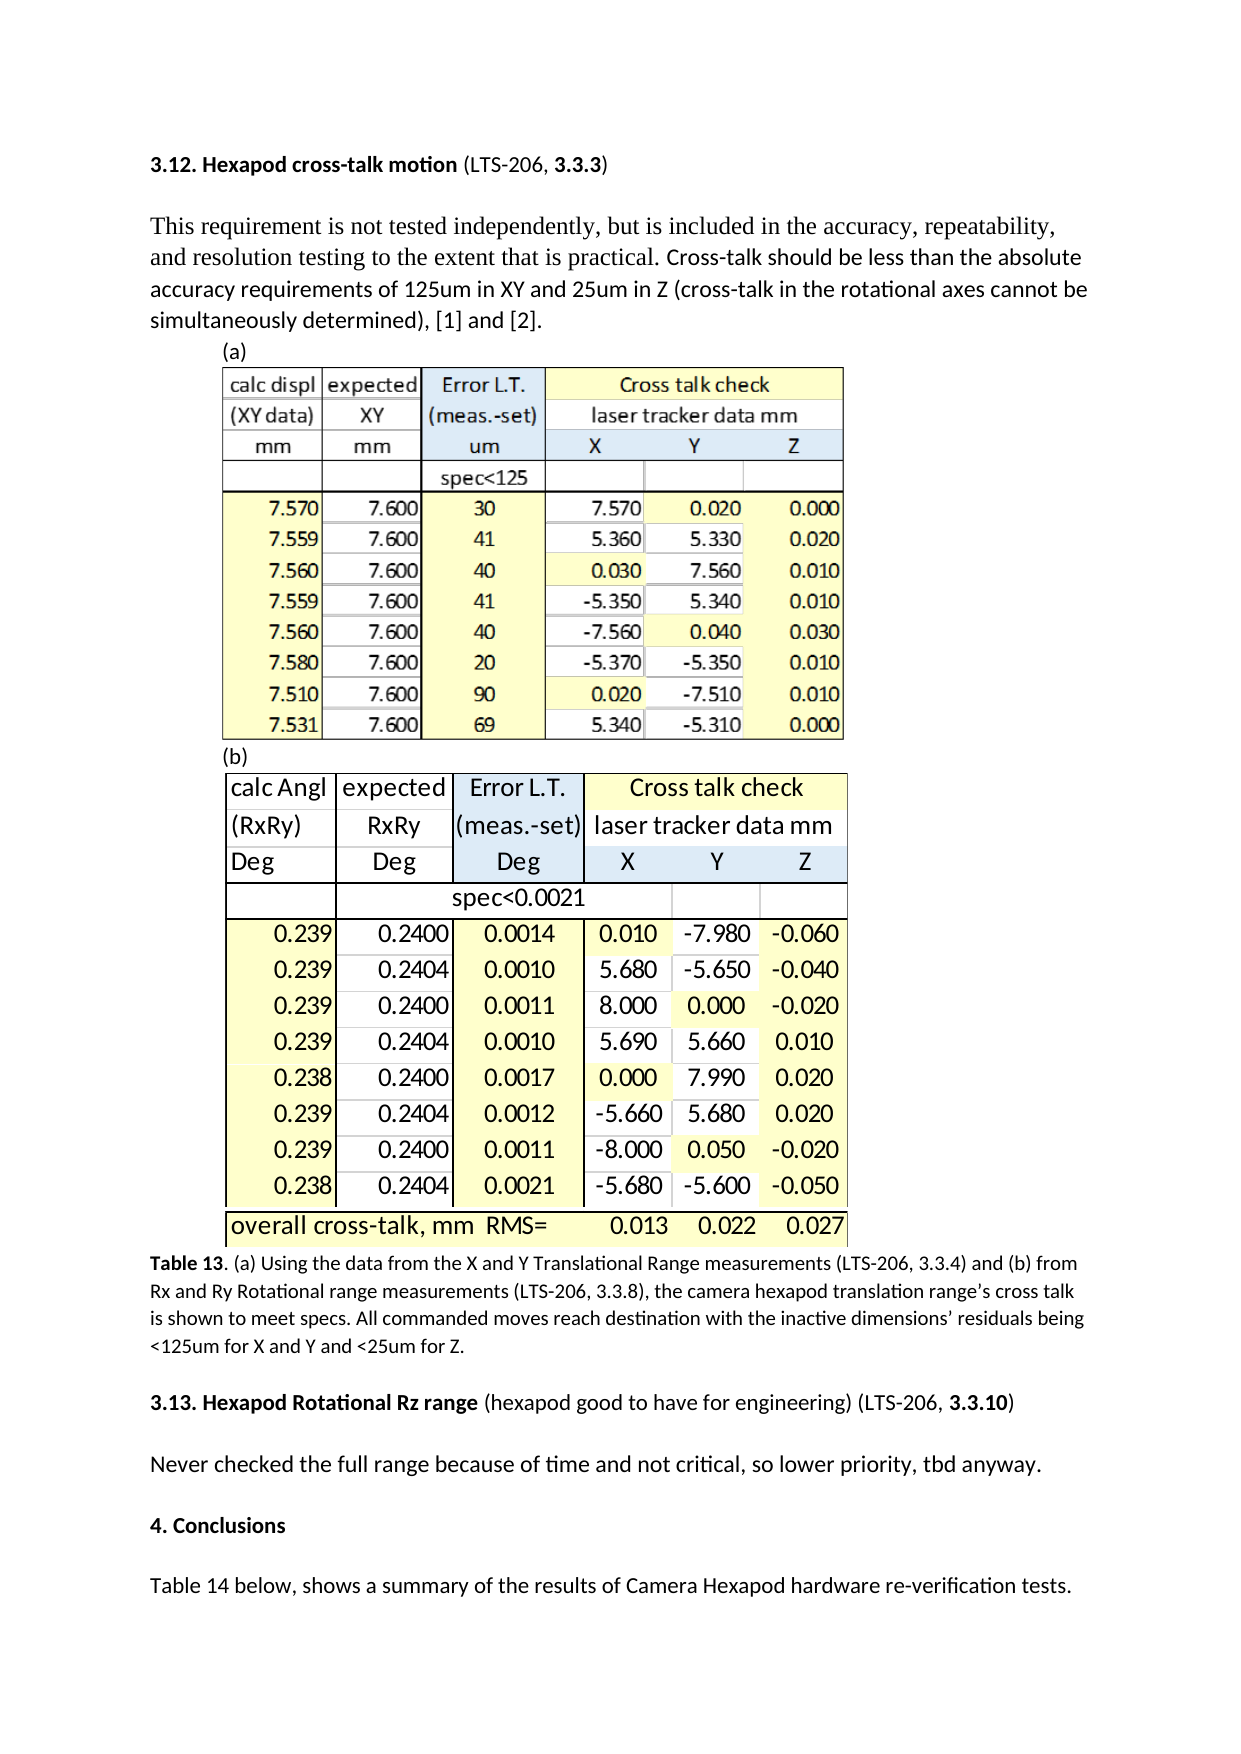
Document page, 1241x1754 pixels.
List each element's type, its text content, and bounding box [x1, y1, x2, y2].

text 3.12. Hexapod cross-talk motion (LTS-206, 3.3.3) [150, 150, 1090, 178]
text Table 13. (a) Using the data from the X and Y Translational Range measurements (LTS-206, 3.3.4) and (b) from Rx and Ry Rotational range measurements (LTS-206, 3.3.8), the camera hexapod translation range’s cross talk is shown to meet specs. All commanded moves reach destination with the inactive dimensions’ residuals being <125um for X and Y and <25um for Z. [150, 1251, 1090, 1358]
picture [222, 367, 844, 741]
text This requirement is not tested independently, but is included in the accuracy, repeatability, and resolution testing to the extent that is practical. Cross-talk should be less than the absolute accuracy requirements of 125um in XY and 25um in Z (cross-talk in the rotational axes cannot be simultaneously determined), [1] and [2]. [150, 211, 1090, 335]
text (a) [150, 337, 1090, 365]
text 4. Conclusions [150, 1511, 1090, 1539]
text 3.13. Hexapod Rotational Rz range (hexapod good to have for engineering) (LTS-206, 3.3.10) [150, 1388, 1090, 1416]
text Never checked the full range because of time and not critical, so lower priority, tbd anyway. [150, 1449, 1090, 1479]
text (b) [150, 742, 1090, 770]
text Table 14 below, shows a summary of the results of Camera Hexapod hardware re-verification tests. [150, 1572, 1090, 1599]
